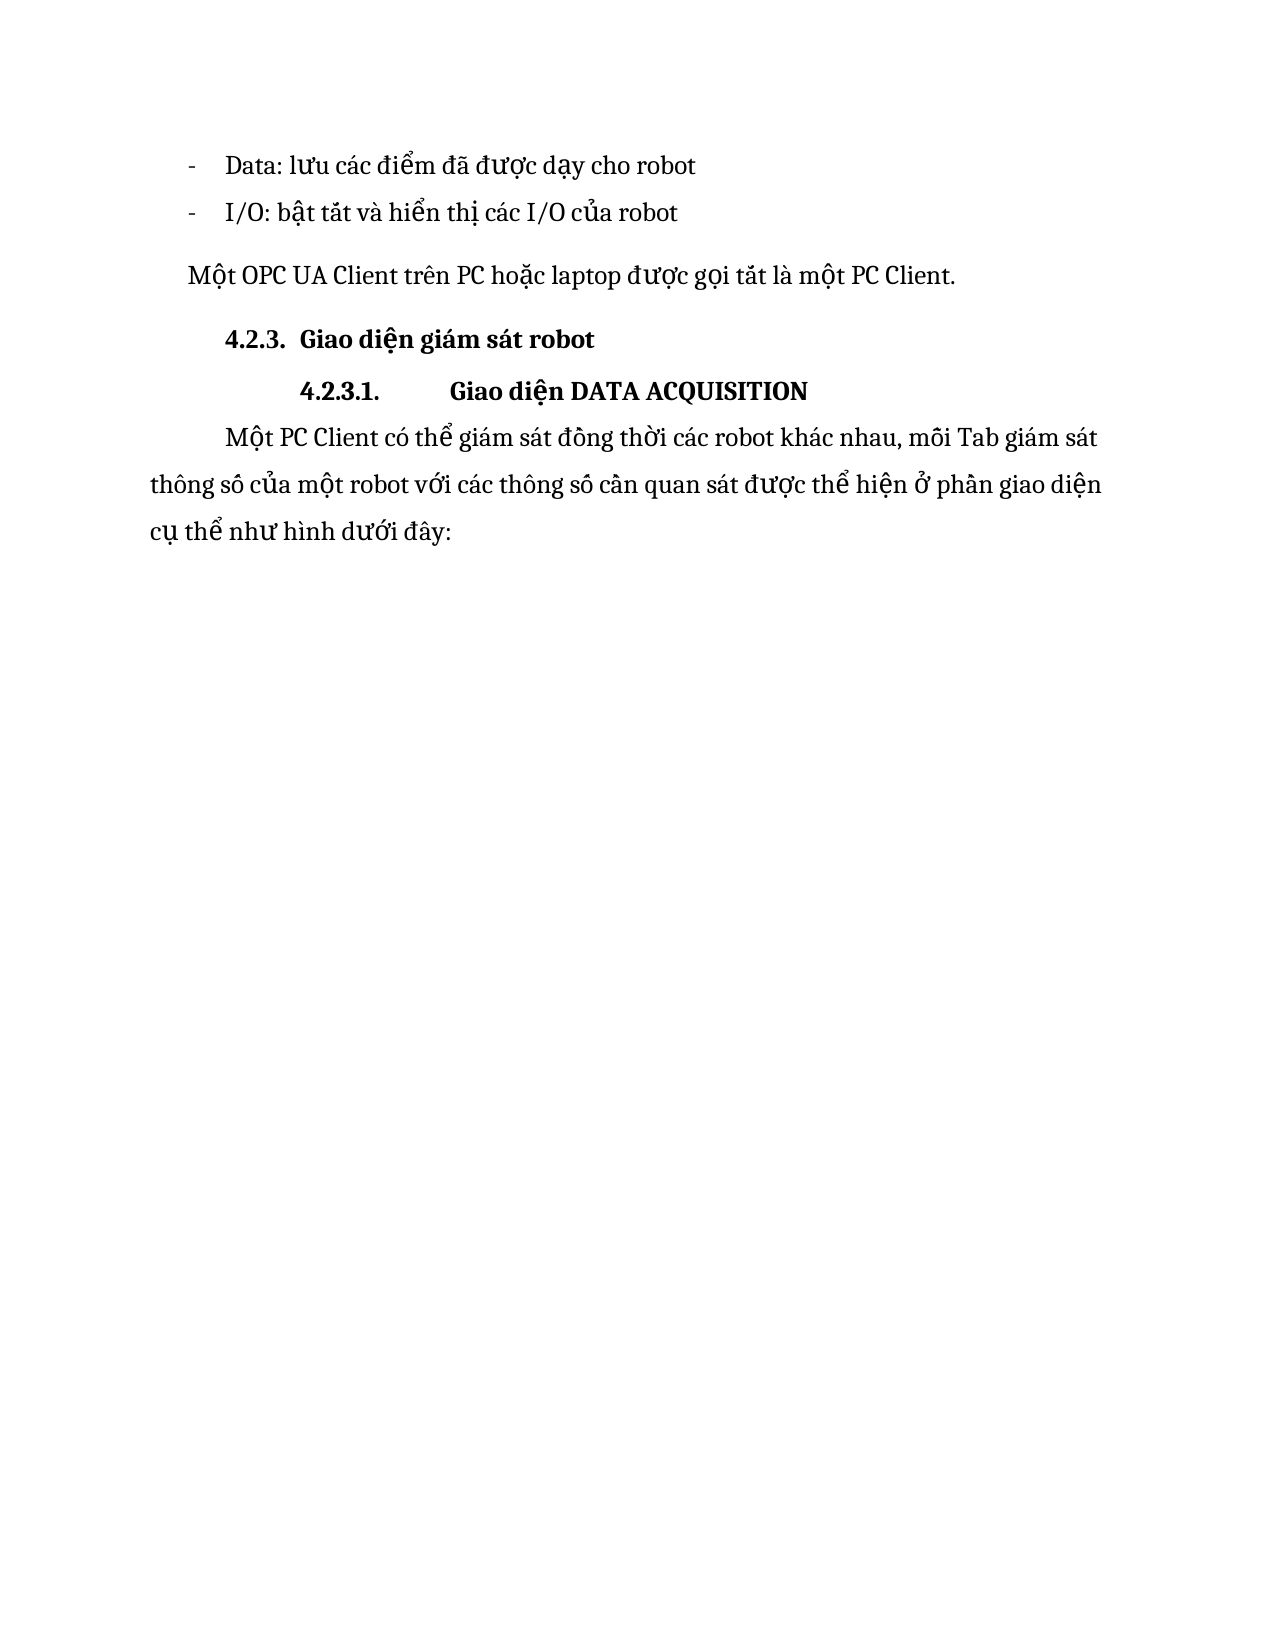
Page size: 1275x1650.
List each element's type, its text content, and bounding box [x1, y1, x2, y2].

text Một PC Client có thể giám sát đồng thời các robot khác nhau, mỗi Tab giám sát thông số của một robot với các thông số cần quan sát được thể hiện ở phần giao diện cụ thể như hình dưới đây: [150, 422, 1125, 547]
subtitle Giao diện DATA ACQUISITION [300, 376, 1125, 407]
text Một OPC UA Client trên PC hoặc laptop được gọi tắt là một PC Client. [150, 260, 1125, 291]
list I/O: bật tắt và hiển thị các I/O của robot [187, 197, 1125, 228]
subtitle Giao diện giám sát robot [225, 323, 1125, 355]
list Data: lưu các điểm đã được dạy cho robot [187, 150, 1125, 181]
